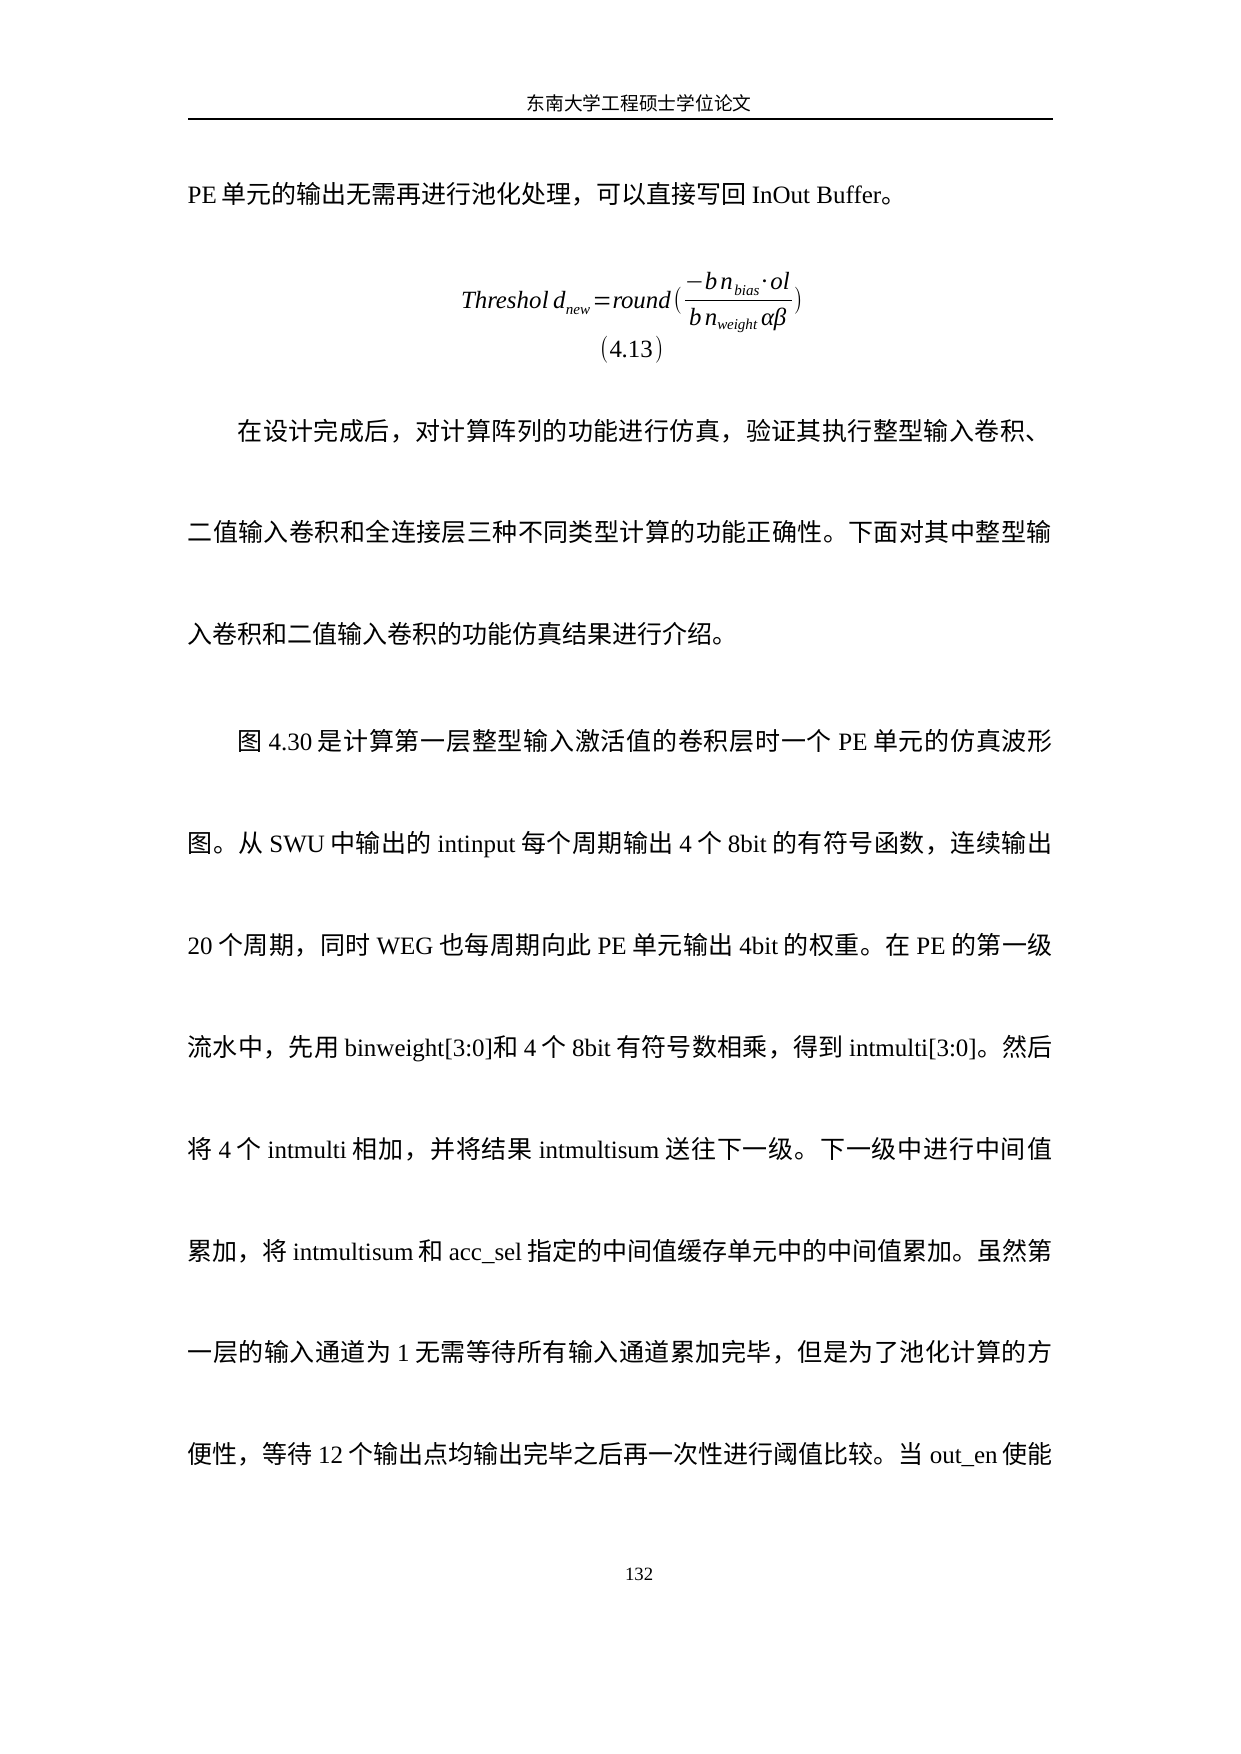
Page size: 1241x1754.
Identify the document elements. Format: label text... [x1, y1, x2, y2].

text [187, 706, 1053, 1487]
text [187, 158, 1053, 226]
text 在设计完成后，对计算阵列的功能进行仿真，验证其执行整型输入卷积、二值输入卷积和全连接层三种不同类型计算的功能正确性。下面对其中整型输入卷积和二值输入卷积的功能仿真结果进行介绍。 [187, 395, 1053, 667]
